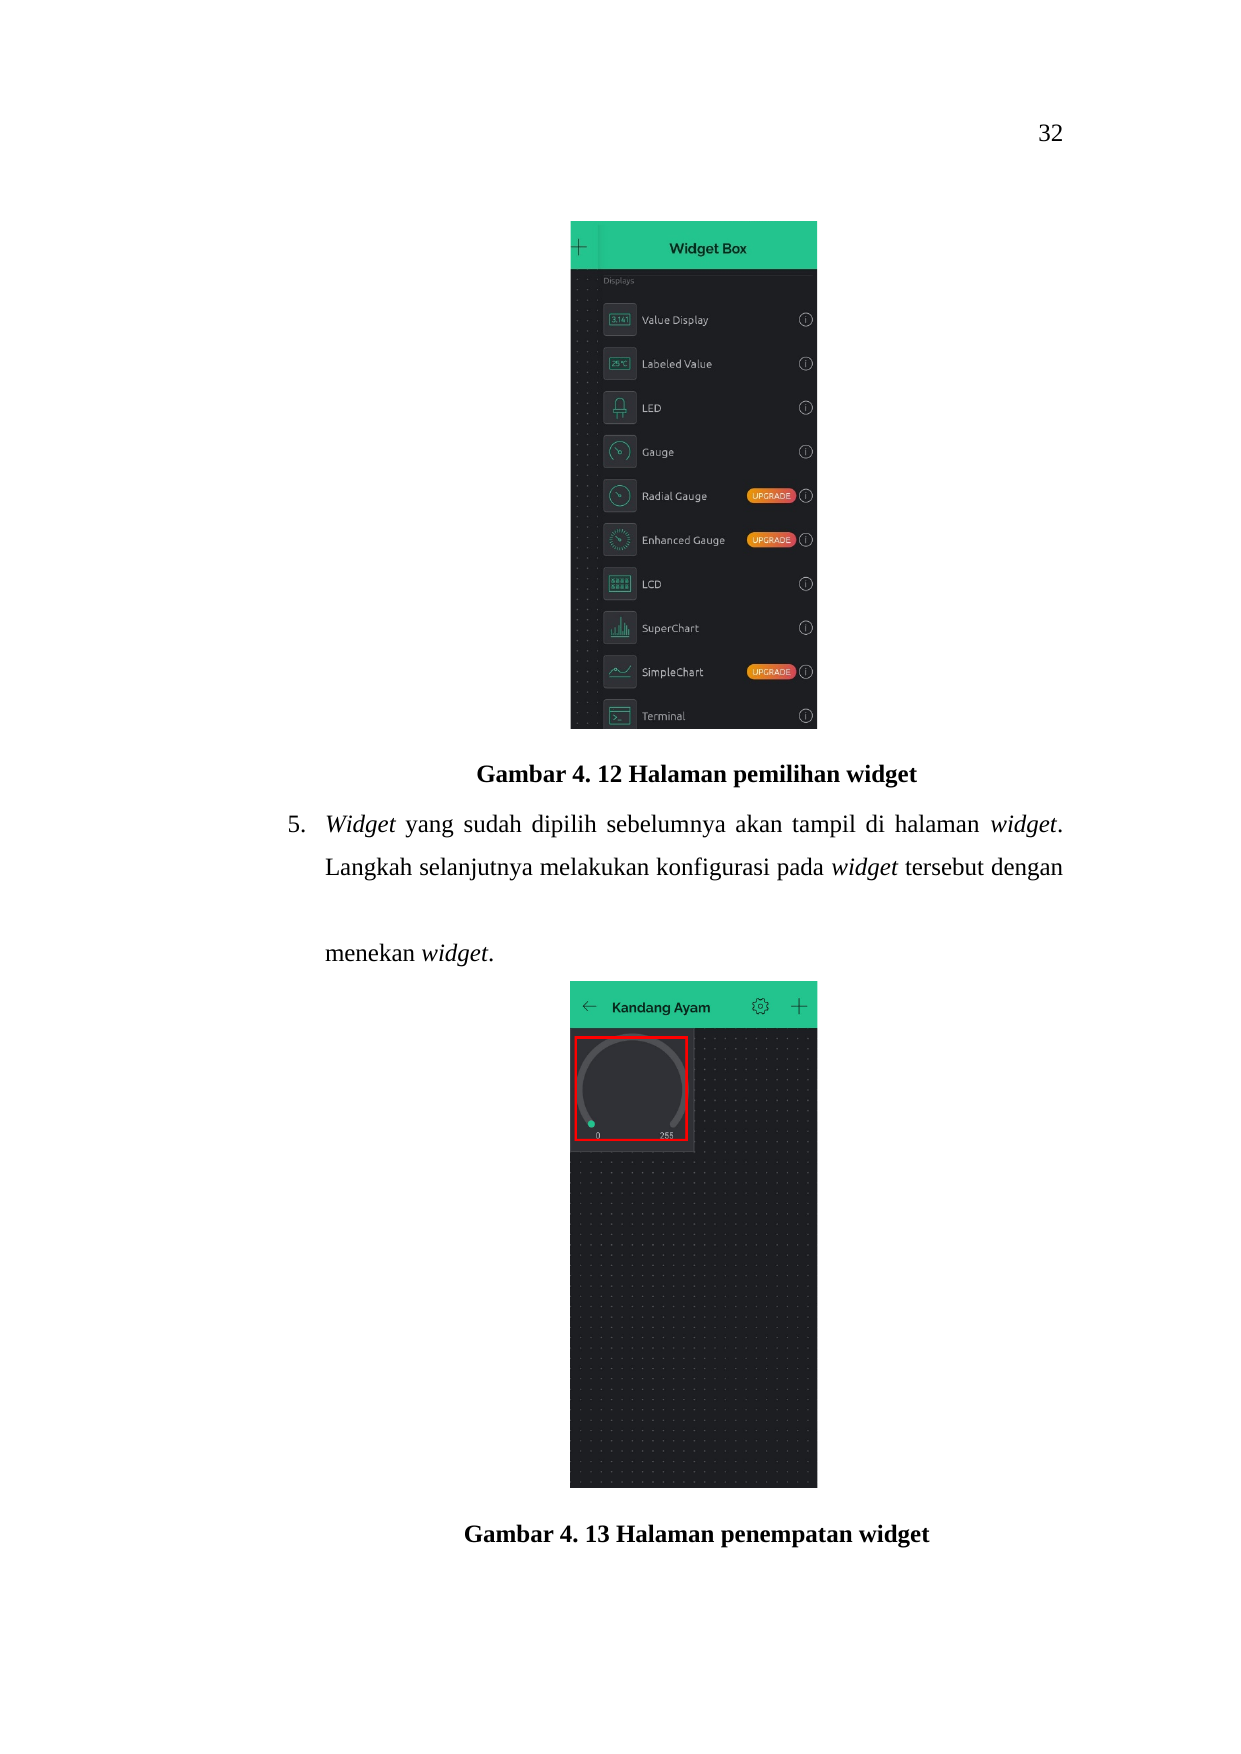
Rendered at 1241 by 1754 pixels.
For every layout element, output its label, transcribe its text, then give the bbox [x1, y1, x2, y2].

picture [570, 981, 818, 1488]
picture [570, 221, 818, 729]
text Gambar 4. 13 Halaman penempatan widget [330, 1519, 1063, 1547]
list Widget yang sudah dipilih sebelumnya akan tampil di halaman widget. Langkah selanjutnya melakukan konfigurasi pada widget tersebut dengan menekan widget. [287, 809, 1063, 967]
text Gambar 4. 12 Halaman pemilihan widget [330, 759, 1063, 788]
